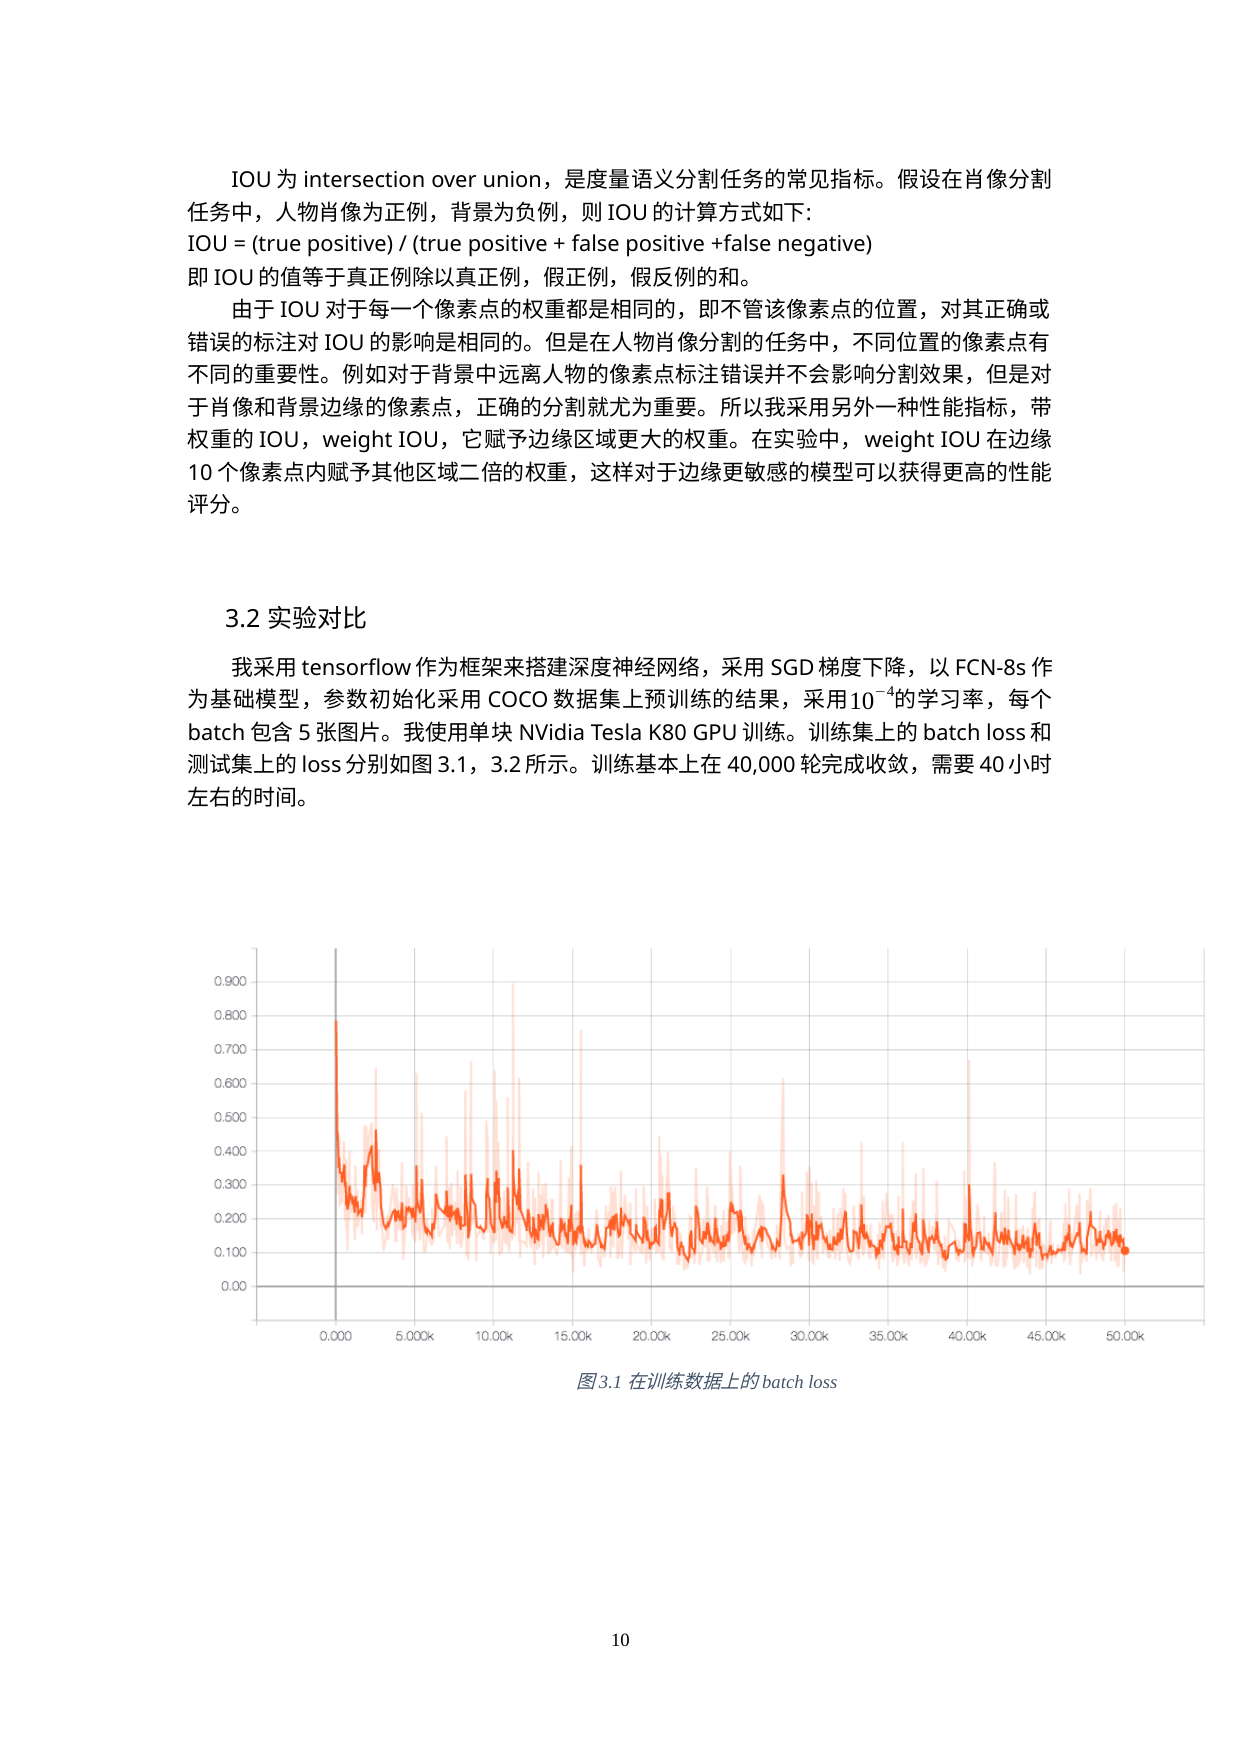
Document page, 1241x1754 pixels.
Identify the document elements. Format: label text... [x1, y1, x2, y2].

text 我采用tensorflow作为框架来搭建深度神经网络，采用SGD梯度下降，以FCN-8s作为基础模型，参数初始化采用COCO数据集上预训练的结果，采用的学习率，每个batch包含5张图片。我使用单块 NVidia Tesla K80 GPU训练。训练集上的batch loss和测试集上的loss分别如图3.1，3.2所示。训练基本上在40,000轮完成收敛，需要40小时左右的时间。 [187, 649, 1053, 812]
text 由于IOU对于每一个像素点的权重都是相同的，即不管该像素点的位置，对其正确或错误的标注对IOU的影响是相同的。但是在人物肖像分割的任务中，不同位置的像素点有不同的重要性。例如对于背景中远离人物的像素点标注错误并不会影响分割效果，但是对于肖像和背景边缘的像素点，正确的分割就尤为重要。所以我采用另外一种性能指标，带权重的IOU，weight IOU，它赋予边缘区域更大的权重。在实验中，weight IOU在边缘10个像素点内赋予其他区域二倍的权重，这样对于边缘更敏感的模型可以获得更高的性能评分。 [187, 292, 1053, 519]
text 图3.1 在训练数据上的batch loss [187, 1364, 1053, 1397]
text 即IOU的值等于真正例除以真正例，假正例，假反例的和。 [187, 259, 1053, 292]
text 3.2 实验对比 [225, 584, 1053, 649]
text IOU为intersection over union，是度量语义分割任务的常见指标。假设在肖像分割任务中，人物肖像为正例，背景为负例，则IOU的计算方式如下: [187, 162, 1053, 227]
text IOU = (true positive) / (true positive + false positive +false negative) [187, 227, 1053, 259]
picture [187, 942, 1209, 1349]
